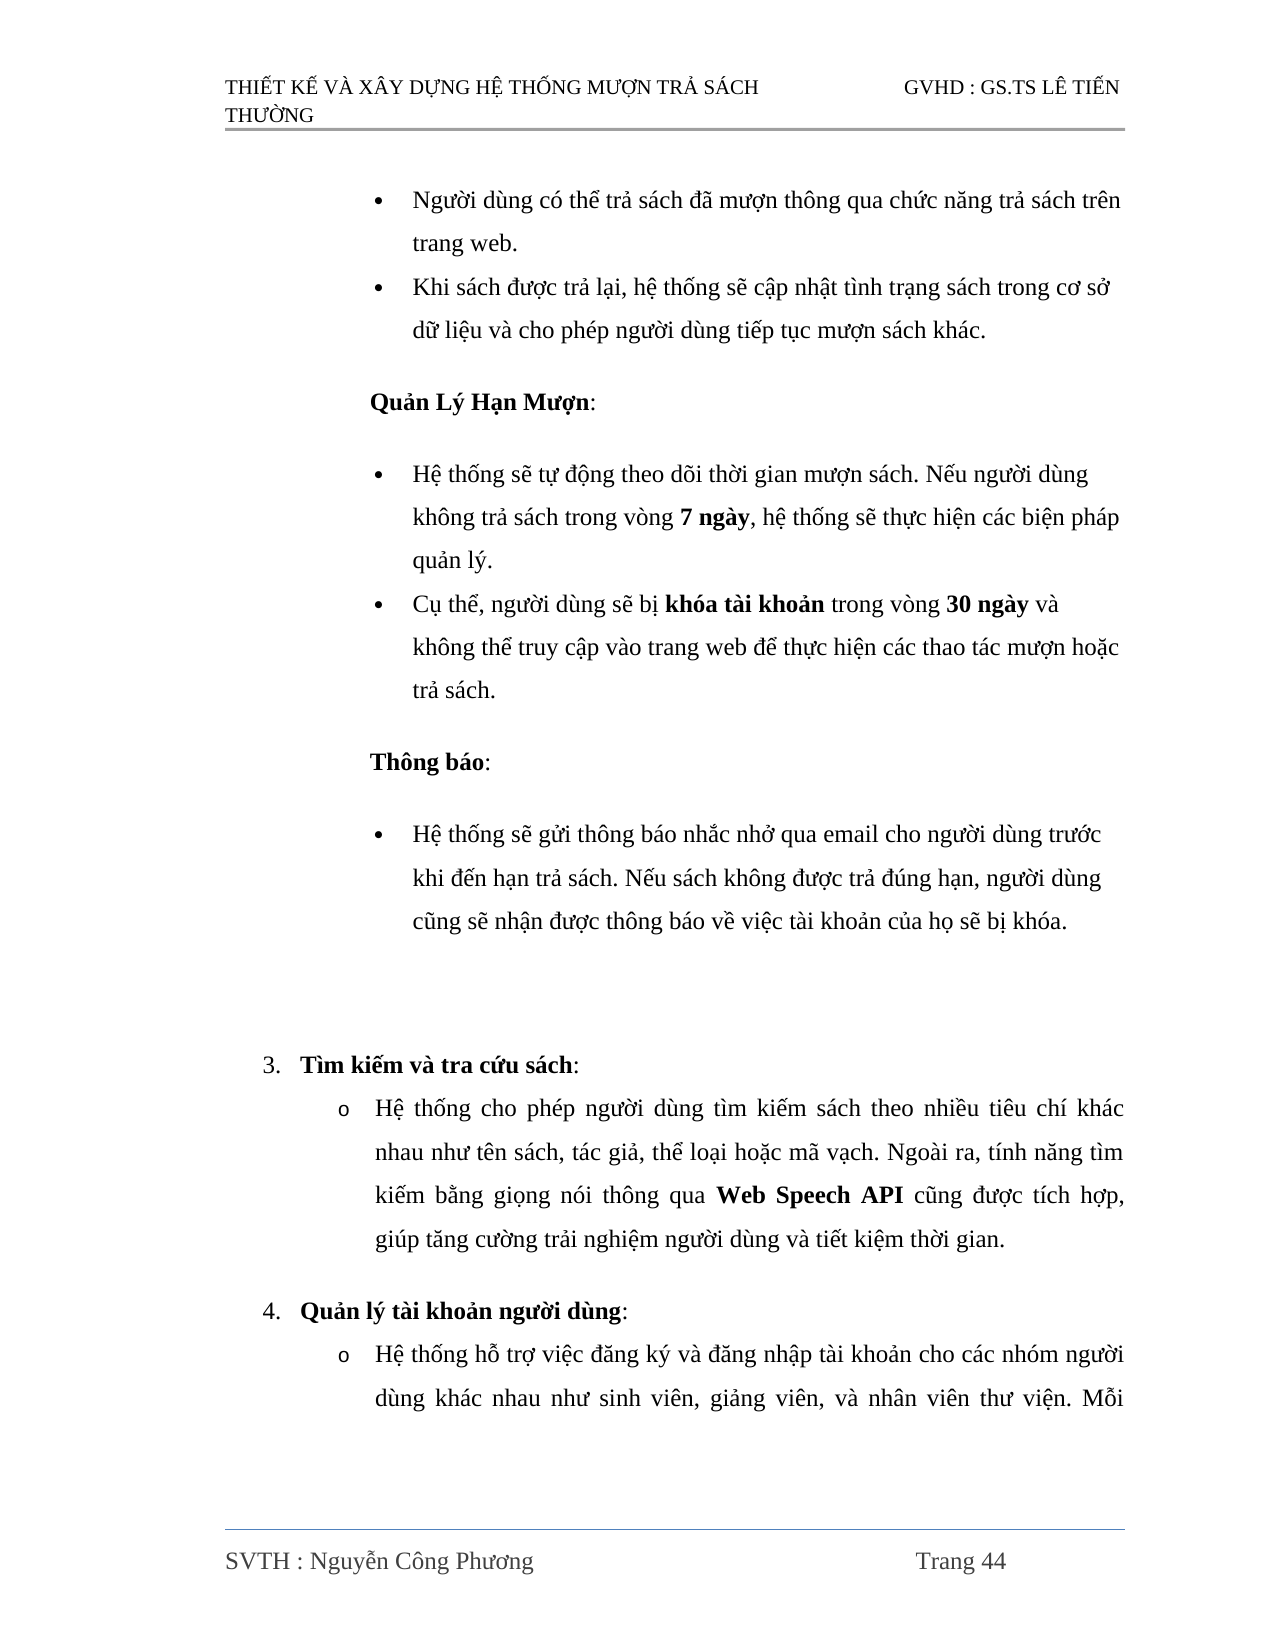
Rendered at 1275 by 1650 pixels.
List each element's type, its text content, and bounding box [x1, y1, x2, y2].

text  Quản Lý Hạn Mượn: [337, 387, 1125, 416]
list Khi sách được trả lại, hệ thống sẽ cập nhật tình trạng sách trong cơ sở dữ liệu và cho phép người dùng tiếp tục mượn sách khác. [375, 272, 1125, 343]
list Tìm kiếm và tra cứu sách: [262, 1050, 1125, 1079]
list Quản lý tài khoản người dùng: [262, 1325, 1125, 1354]
text  Thông báo: [337, 747, 1125, 776]
list Hệ thống sẽ tự động theo dõi thời gian mượn sách. Nếu người dùng không trả sách trong vòng 7 ngày, hệ thống sẽ thực hiện các biện pháp quản lý. [375, 459, 1125, 574]
list Người dùng có thể trả sách đã mượn thông qua chức năng trả sách trên trang web. [375, 185, 1125, 257]
list Hệ thống sẽ gửi thông báo nhắc nhở qua email cho người dùng trước khi đến hạn trả sách. Nếu sách không được trả đúng hạn, người dùng cũng sẽ nhận được thông báo về việc tài khoản của họ sẽ bị khóa. [375, 819, 1125, 934]
list Hệ thống cho phép người dùng tìm kiếm sách theo nhiều tiêu chí khác nhau như tên sách, tác giả, thể loại hoặc mã vạch. Ngoài ra, tính năng tìm kiếm bằng giọng nói thông qua Web Speech API cũng được tích hợp, giúp tăng cường trải nghiệm người dùng và tiết kiệm thời gian. [337, 1123, 1125, 1282]
list Cụ thể, người dùng sẽ bị khóa tài khoản trong vòng 30 ngày và không thể truy cập vào trang web để thực hiện các thao tác mượn hoặc trả sách. [375, 589, 1125, 704]
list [337, 1397, 1125, 1470]
